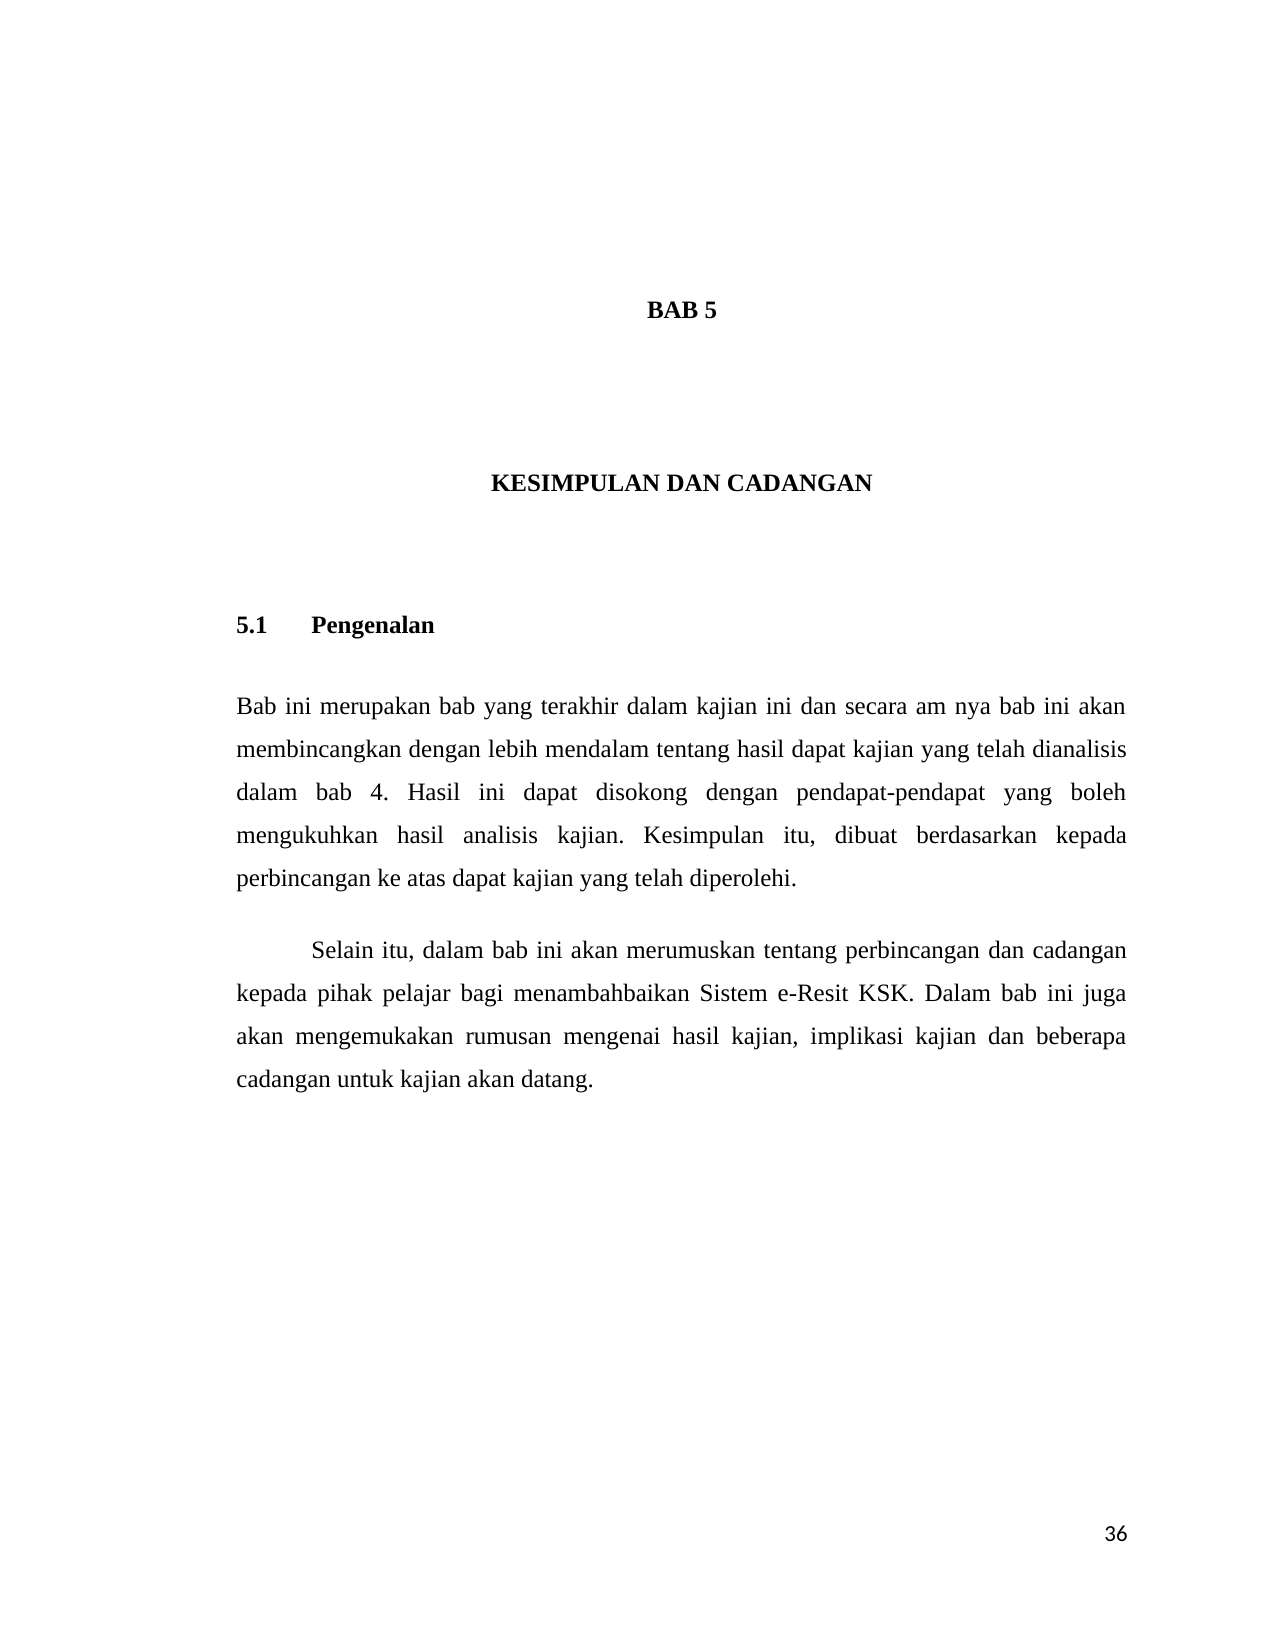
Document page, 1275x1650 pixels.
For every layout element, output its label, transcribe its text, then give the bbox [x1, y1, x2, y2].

text Selain itu, dalam bab ini akan merumuskan tentang perbincangan dan cadangan kepada pihak pelajar bagi menambahbaikan Sistem e-Resit KSK. Dalam bab ini juga akan mengemukakan rumusan mengenai hasil kajian, implikasi kajian dan beberapa cadangan untuk kajian akan datang. [236, 935, 1127, 1093]
text Bab ini merupakan bab yang terakhir dalam kajian ini dan secara am nya bab ini akan membincangkan dengan lebih mendalam tentang hasil dapat kajian yang telah dianalisis dalam bab 4. Hasil ini dapat disokong dengan pendapat-pendapat yang boleh mengukuhkan hasil analisis kajian. Kesimpulan itu, dibuat berdasarkan kepada perbincangan ke atas dapat kajian yang telah diperolehi. [236, 691, 1127, 892]
subtitle BAB 5 KESIMPULAN DAN CADANGAN [236, 295, 1127, 497]
subtitle 5.1 Pengenalan [236, 610, 1127, 639]
